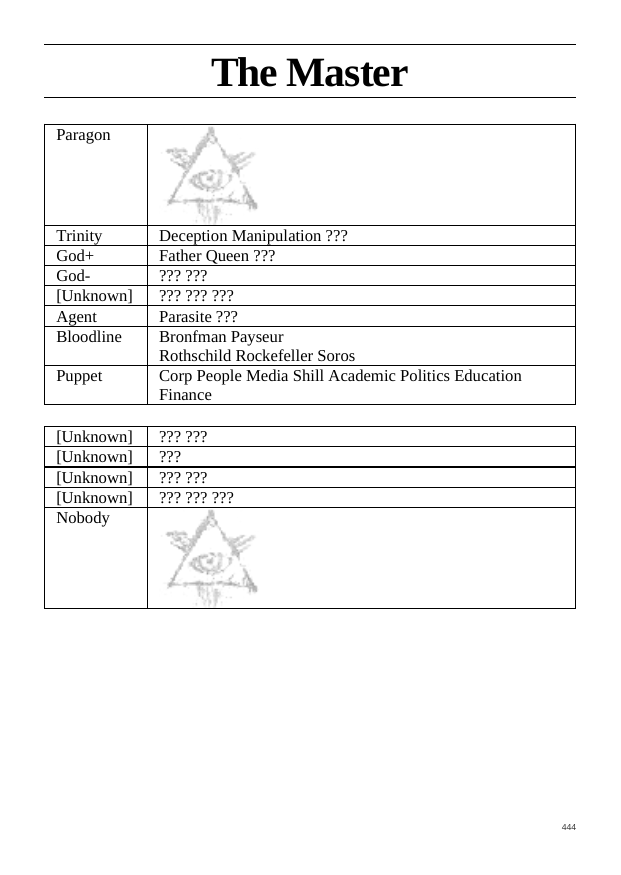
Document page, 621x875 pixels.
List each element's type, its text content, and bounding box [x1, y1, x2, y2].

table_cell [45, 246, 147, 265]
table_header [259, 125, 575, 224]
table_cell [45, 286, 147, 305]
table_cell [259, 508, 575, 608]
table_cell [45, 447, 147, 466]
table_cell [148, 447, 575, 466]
picture [158, 124, 259, 225]
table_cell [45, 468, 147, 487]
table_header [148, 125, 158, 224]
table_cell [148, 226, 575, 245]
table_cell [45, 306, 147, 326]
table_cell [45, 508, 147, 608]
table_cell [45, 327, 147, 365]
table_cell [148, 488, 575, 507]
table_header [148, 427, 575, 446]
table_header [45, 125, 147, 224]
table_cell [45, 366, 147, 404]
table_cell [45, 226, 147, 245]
picture [158, 507, 259, 608]
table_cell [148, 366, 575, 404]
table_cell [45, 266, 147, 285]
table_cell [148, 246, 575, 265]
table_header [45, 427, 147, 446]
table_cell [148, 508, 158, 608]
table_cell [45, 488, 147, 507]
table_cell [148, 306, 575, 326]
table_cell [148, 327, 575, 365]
subtitle The Master [44, 45, 576, 97]
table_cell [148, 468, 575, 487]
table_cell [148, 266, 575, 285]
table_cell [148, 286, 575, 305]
